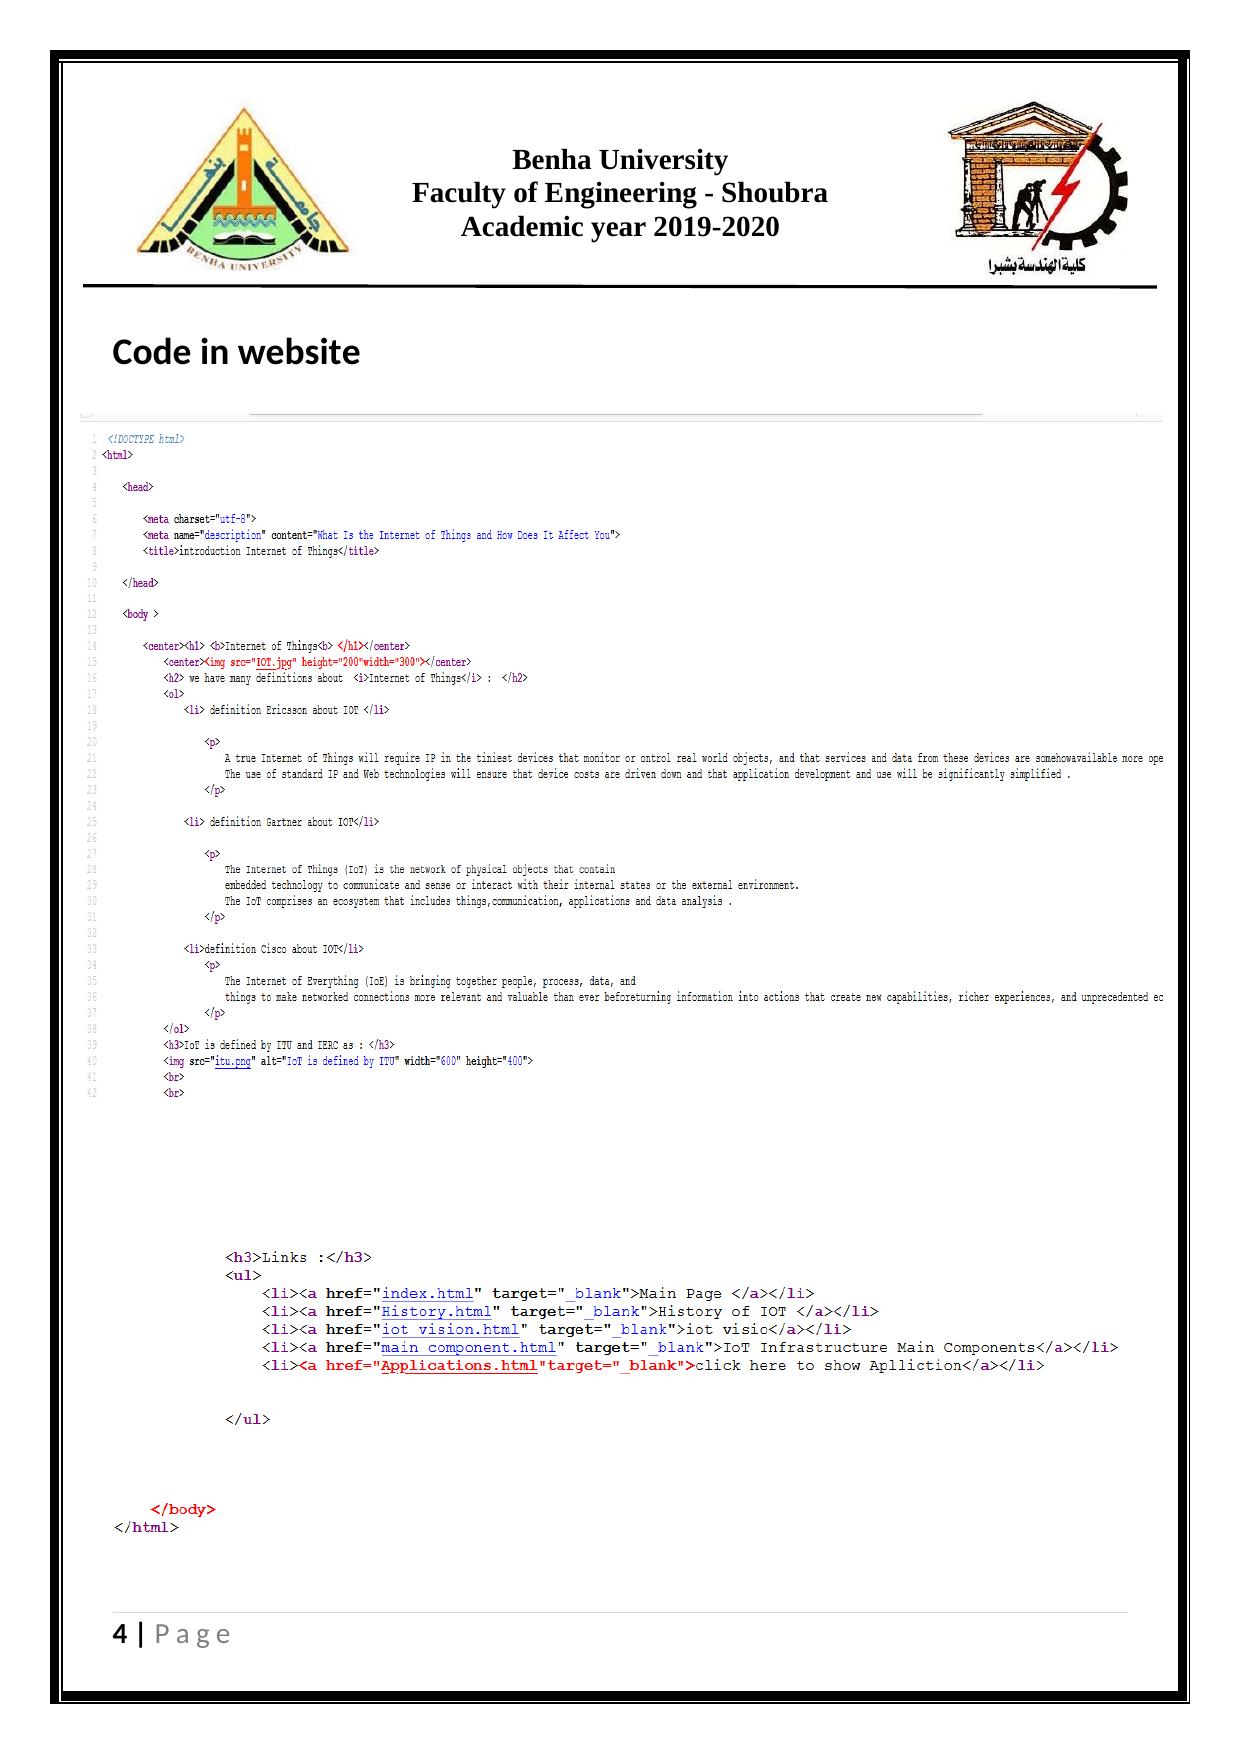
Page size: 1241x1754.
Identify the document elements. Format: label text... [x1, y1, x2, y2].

text Code in website [112, 328, 1128, 374]
picture [921, 95, 1128, 285]
picture [112, 1247, 1128, 1536]
picture [112, 77, 373, 271]
picture [79, 413, 1163, 1101]
